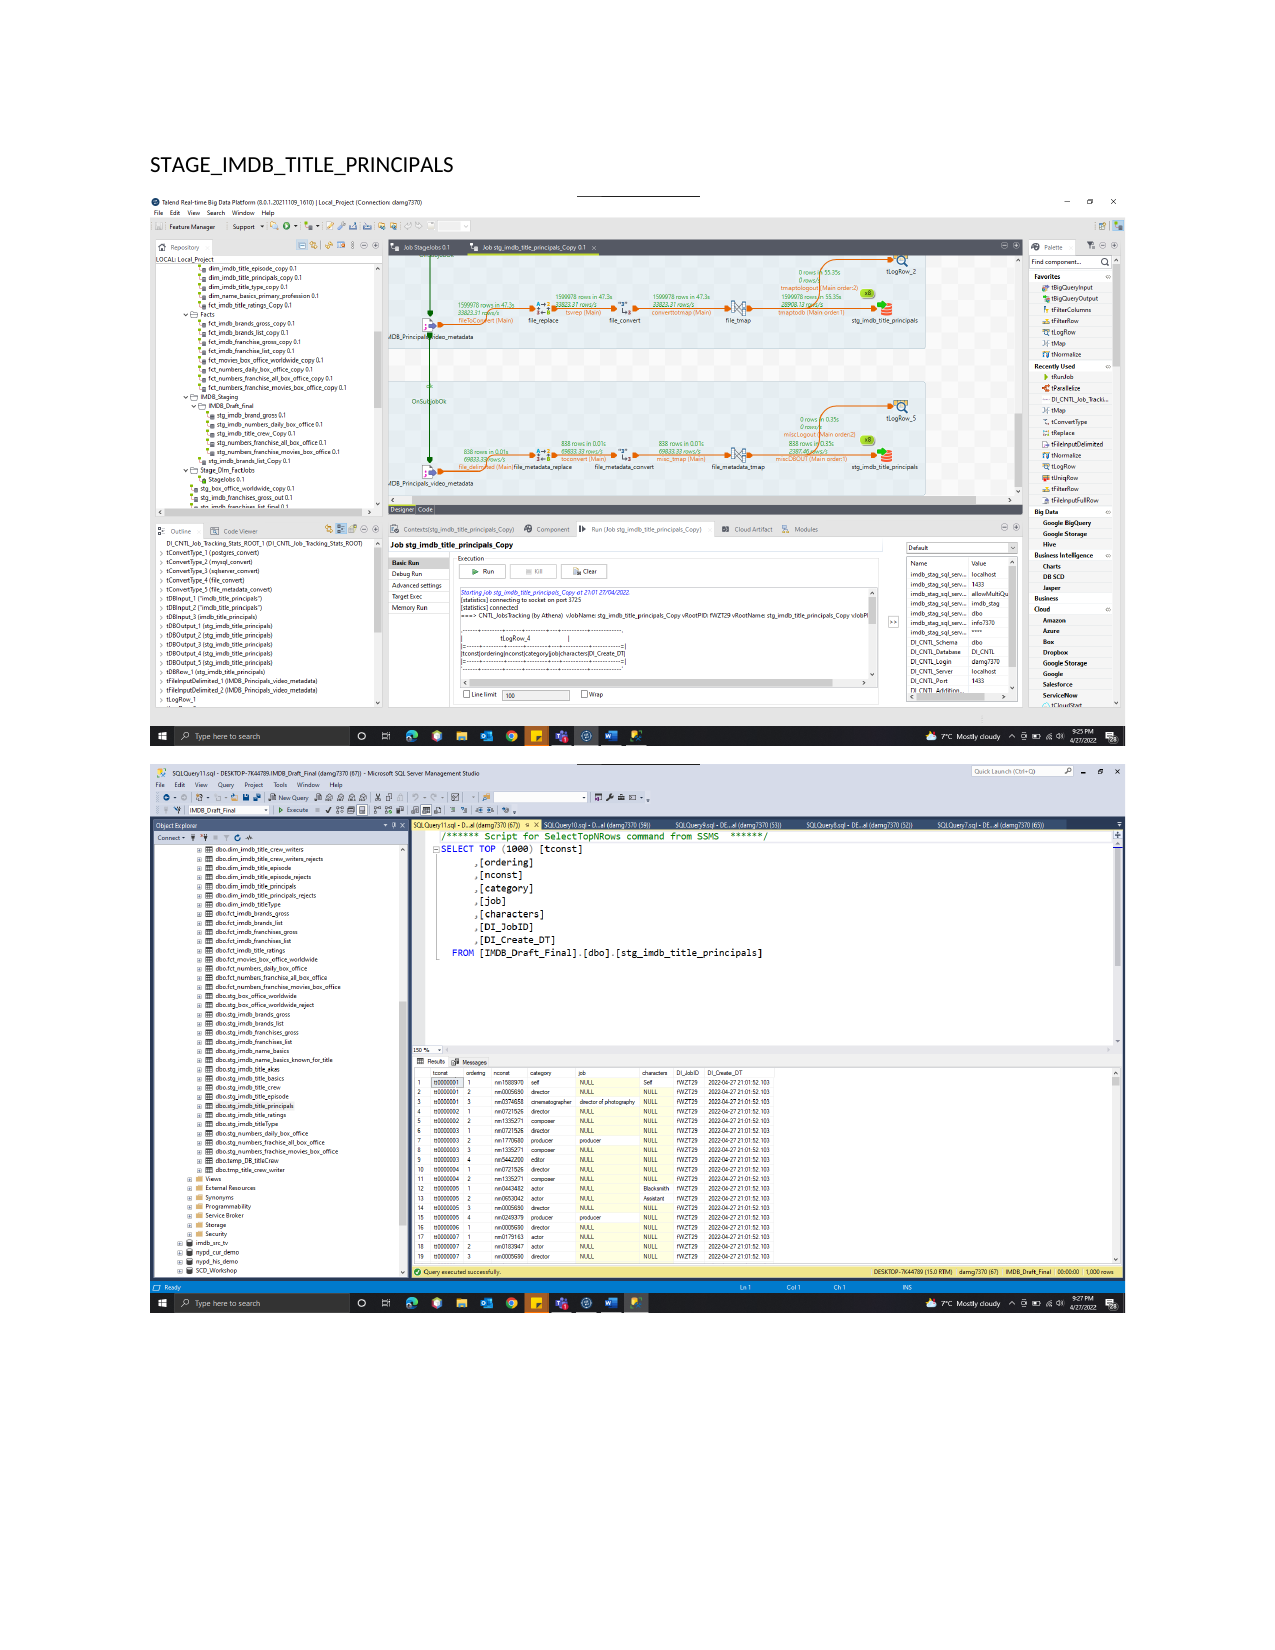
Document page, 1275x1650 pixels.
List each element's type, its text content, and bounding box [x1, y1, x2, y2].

picture [150, 764, 1125, 1313]
text STAGE_IMDB_TITLE_PRINCIPALS [150, 150, 1125, 178]
picture [150, 196, 1125, 746]
